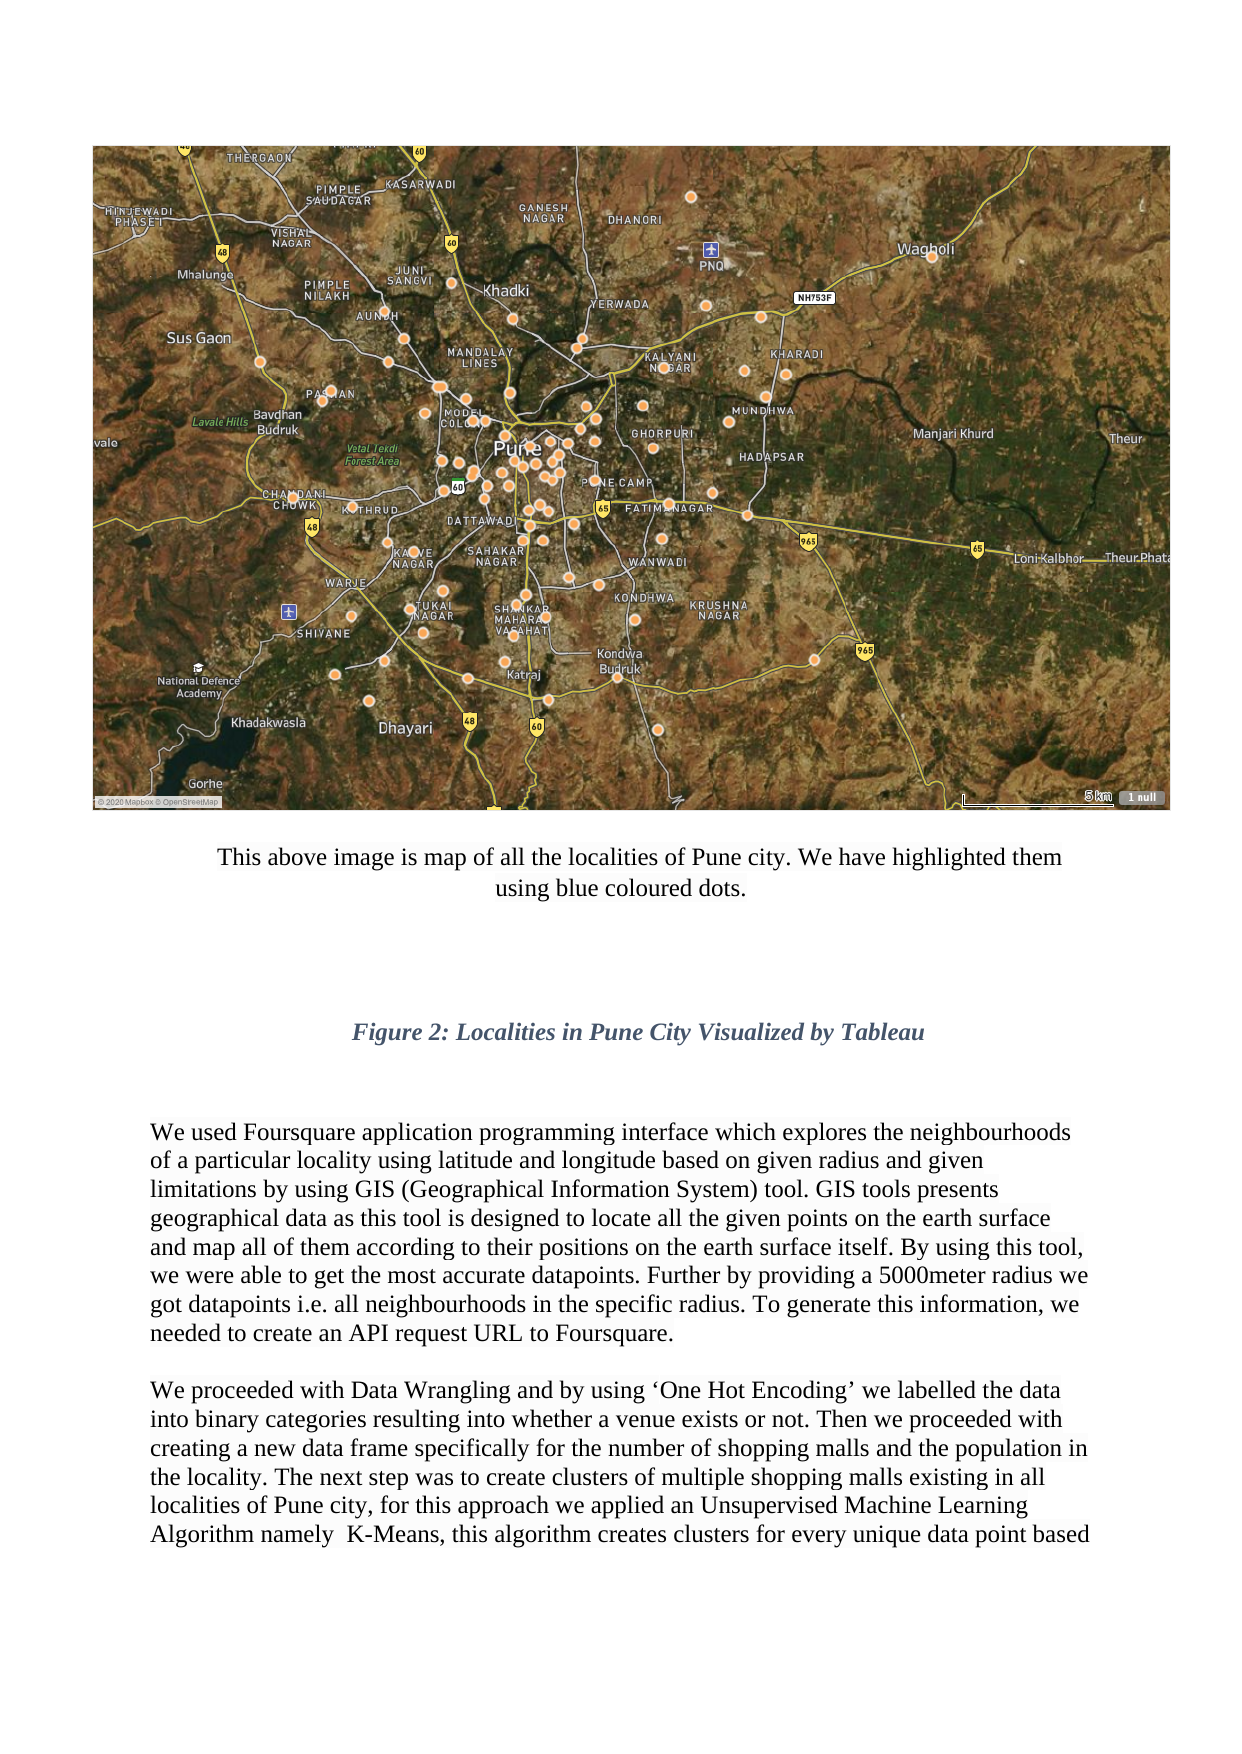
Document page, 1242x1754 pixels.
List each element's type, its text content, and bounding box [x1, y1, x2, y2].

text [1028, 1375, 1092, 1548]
picture [91, 143, 1173, 813]
text This above image is map of all the localities of Pune city. We have highlighted them using blue coloured dots. [150, 813, 1092, 902]
text Figure 2: Localities in Pune City Visualized by Tableau [187, 1017, 1092, 1046]
text We used Foursquare application programming interface which explores the neighbourhoods of a particular locality using latitude and longitude based on given radius and given limitations by using GIS (Geographical Information System) tool. GIS tools presents geographical data as this tool is designed to locate all the given points on the earth surface and map all of them according to their positions on the earth surface itself. By using this tool, we were able to get the most accurate datapoints. Further by providing a 5000meter radius we got datapoints i.e. all neighbourhoods in the specific radius. To generate this information, we needed to create an API request URL to Foursquare. [674, 1117, 1092, 1347]
